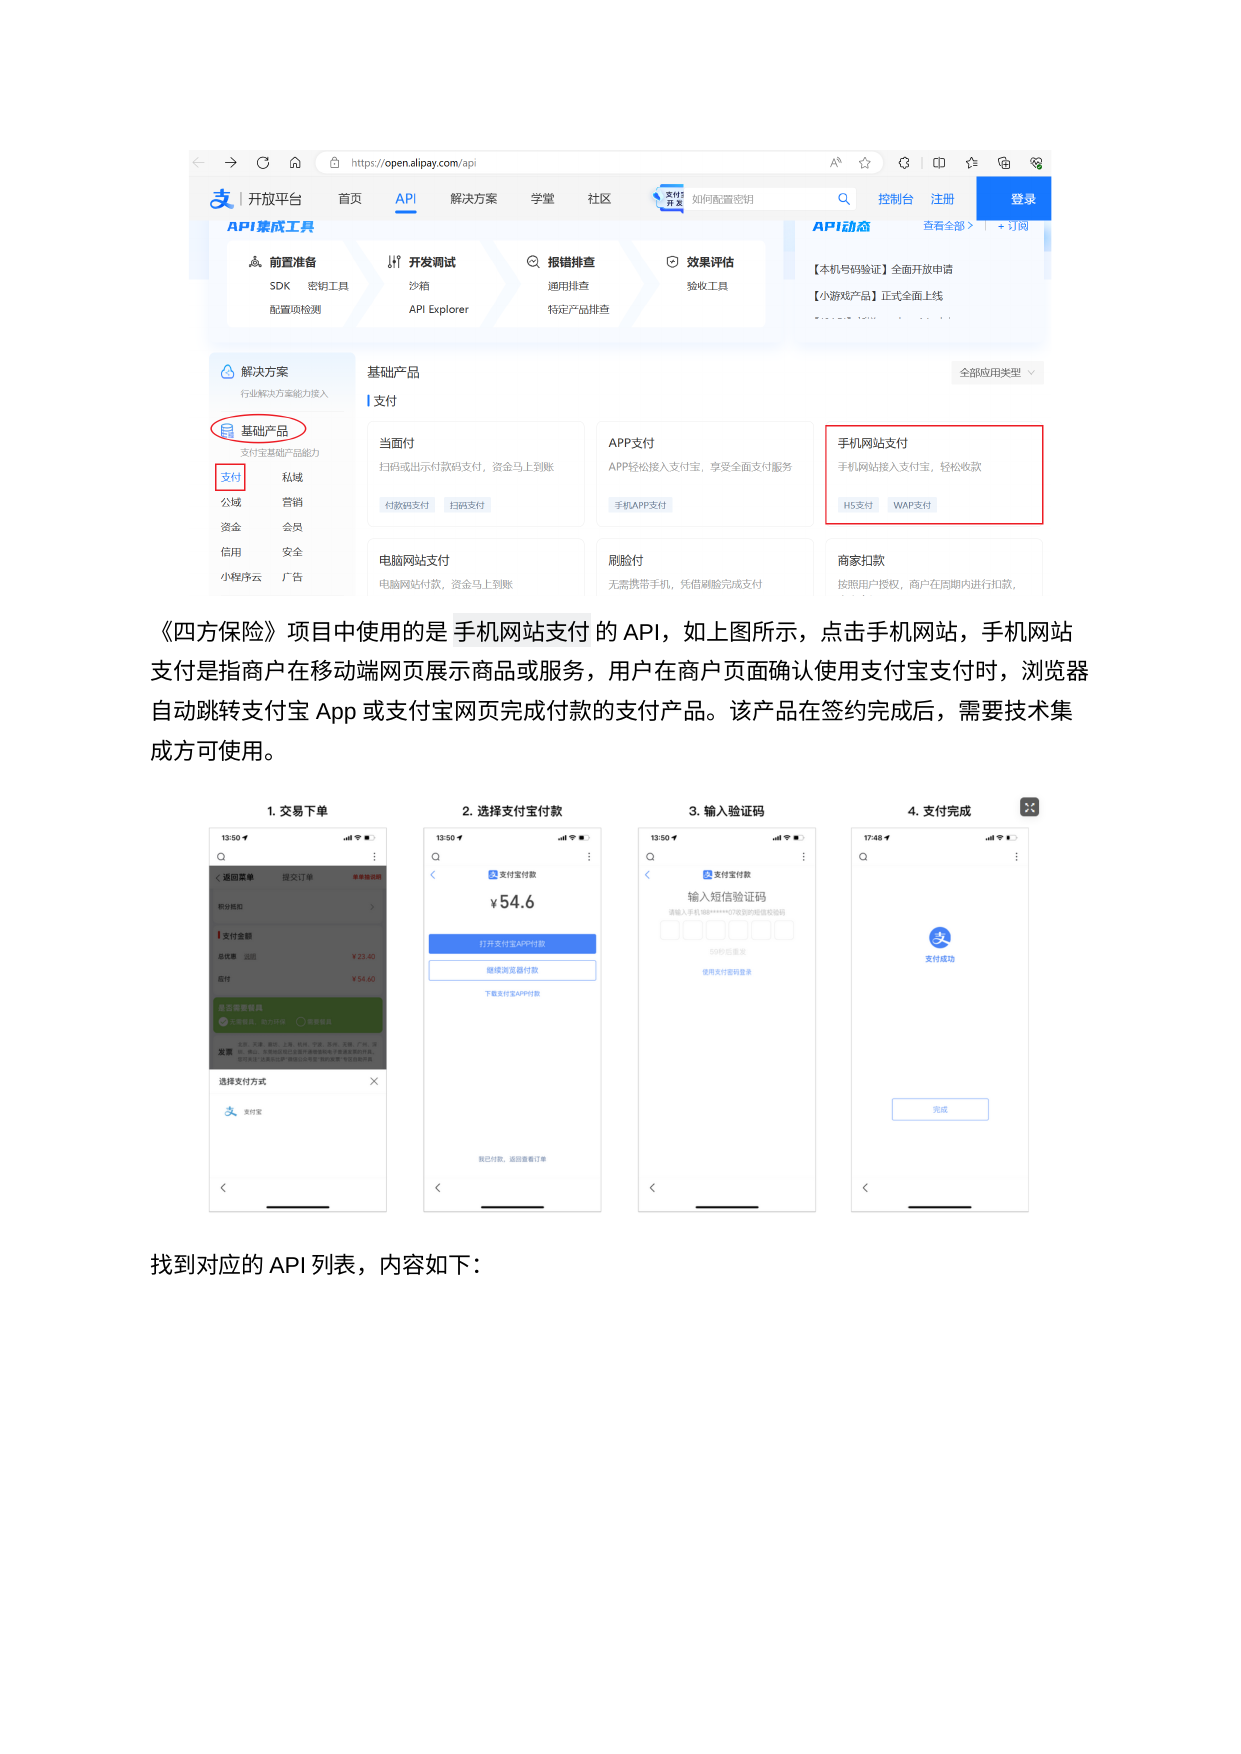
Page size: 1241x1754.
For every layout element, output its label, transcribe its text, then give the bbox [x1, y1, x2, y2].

text 找到对应的API列表，内容如下： [150, 1247, 1090, 1280]
picture [188, 150, 1052, 596]
picture [188, 785, 1052, 1229]
text 《四方保险》项目中使用的是 手机网站支付 的API，如上图所示，点击手机网站，手机网站支付是指商户在移动端网页展示商品或服务，用户在商户页面确认使用支付宝支付时，浏览器自动跳转支付宝 App 或支付宝网页完成付款的支付产品。该产品在签约完成后，需要技术集成方可使用。 [150, 613, 1090, 766]
